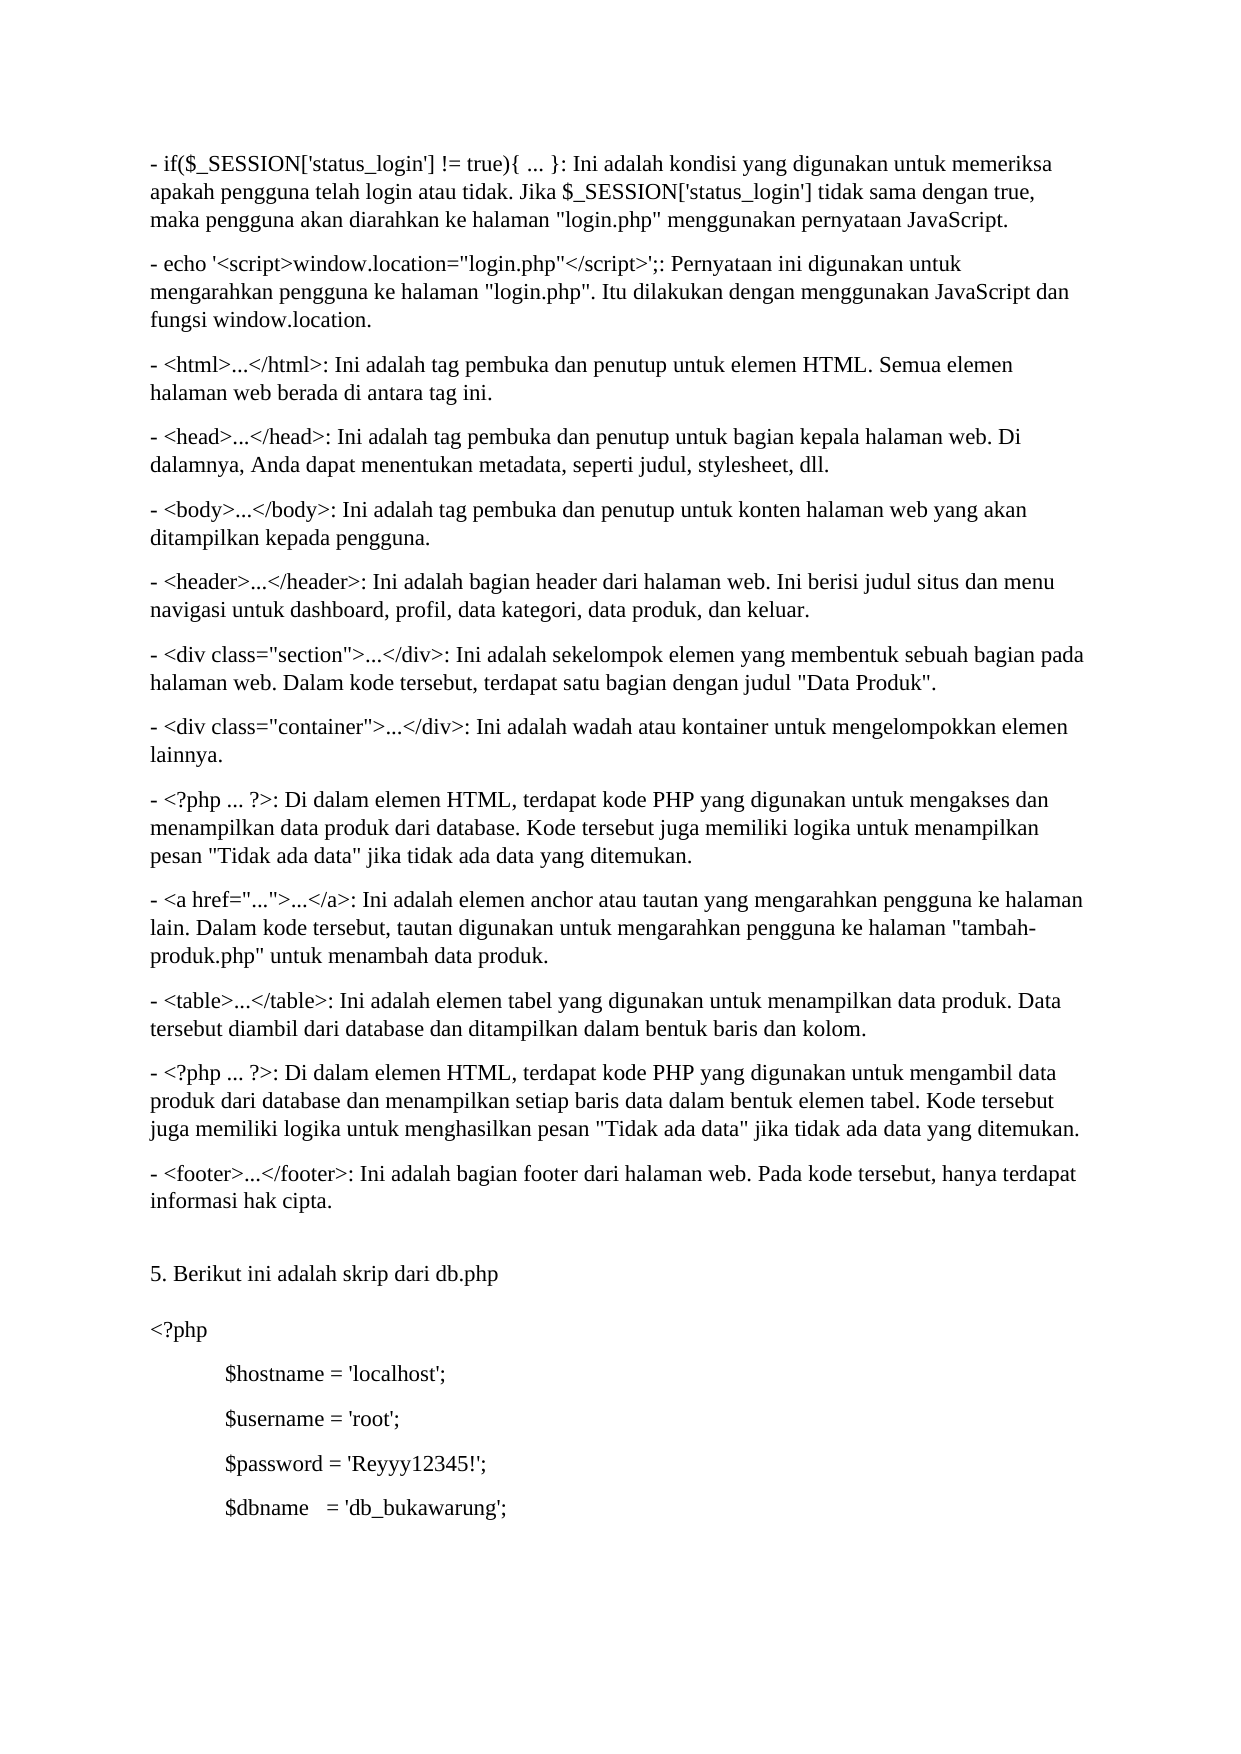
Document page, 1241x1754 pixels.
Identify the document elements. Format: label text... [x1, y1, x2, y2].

text - <table>...</table>: Ini adalah elemen tabel yang digunakan untuk menampilkan data produk. Data tersebut diambil dari database dan ditampilkan dalam bentuk baris dan kolom. [150, 987, 1090, 1041]
text - <?php ... ?>: Di dalam elemen HTML, terdapat kode PHP yang digunakan untuk mengakses dan menampilkan data produk dari database. Kode tersebut juga memiliki logika untuk menampilkan pesan "Tidak ada data" jika tidak ada data yang ditemukan. [150, 786, 1090, 868]
text - <div class="container">...</div>: Ini adalah wadah atau kontainer untuk mengelompokkan elemen lainnya. [150, 713, 1090, 768]
text $hostname = 'localhost'; [150, 1360, 1090, 1387]
text - <a href="...">...</a>: Ini adalah elemen anchor atau tautan yang mengarahkan pengguna ke halaman lain. Dalam kode tersebut, tautan digunakan untuk mengarahkan pengguna ke halaman "tambah-produk.php" untuk menambah data produk. [150, 886, 1090, 968]
text $password = 'Reyyy12345!'; [150, 1449, 1090, 1476]
text $dbname = 'db_bukawarung'; [150, 1494, 1090, 1521]
text - if($_SESSION['status_login'] != true){ ... }: Ini adalah kondisi yang digunakan untuk memeriksa apakah pengguna telah login atau tidak. Jika $_SESSION['status_login'] tidak sama dengan true, maka pengguna akan diarahkan ke halaman "login.php" menggunakan pernyataan JavaScript. [150, 150, 1090, 232]
text - <head>...</head>: Ini adalah tag pembuka dan penutup untuk bagian kepala halaman web. Di dalamnya, Anda dapat menentukan metadata, seperti judul, stylesheet, dll. [150, 423, 1090, 478]
text 5. Berikut ini adalah skrip dari db.php <?php [150, 1232, 1090, 1342]
text $username = 'root'; [150, 1405, 1090, 1431]
text - <html>...</html>: Ini adalah tag pembuka dan penutup untuk elemen HTML. Semua elemen halaman web berada di antara tag ini. [150, 351, 1090, 405]
text - <footer>...</footer>: Ini adalah bagian footer dari halaman web. Pada kode tersebut, hanya terdapat informasi hak cipta. [150, 1159, 1090, 1214]
text - <div class="section">...</div>: Ini adalah sekelompok elemen yang membentuk sebuah bagian pada halaman web. Dalam kode tersebut, terdapat satu bagian dengan judul "Data Produk". [150, 641, 1090, 695]
text - <body>...</body>: Ini adalah tag pembuka dan penutup untuk konten halaman web yang akan ditampilkan kepada pengguna. [150, 496, 1090, 550]
text - <header>...</header>: Ini adalah bagian header dari halaman web. Ini berisi judul situs dan menu navigasi untuk dashboard, profil, data kategori, data produk, dan keluar. [150, 568, 1090, 623]
text - <?php ... ?>: Di dalam elemen HTML, terdapat kode PHP yang digunakan untuk mengambil data produk dari database dan menampilkan setiap baris data dalam bentuk elemen tabel. Kode tersebut juga memiliki logika untuk menghasilkan pesan "Tidak ada data" jika tidak ada data yang ditemukan. [150, 1059, 1090, 1141]
text - echo '<script>window.location="login.php"</script>';: Pernyataan ini digunakan untuk mengarahkan pengguna ke halaman "login.php". Itu dilakukan dengan menggunakan JavaScript dan fungsi window.location. [150, 250, 1090, 333]
